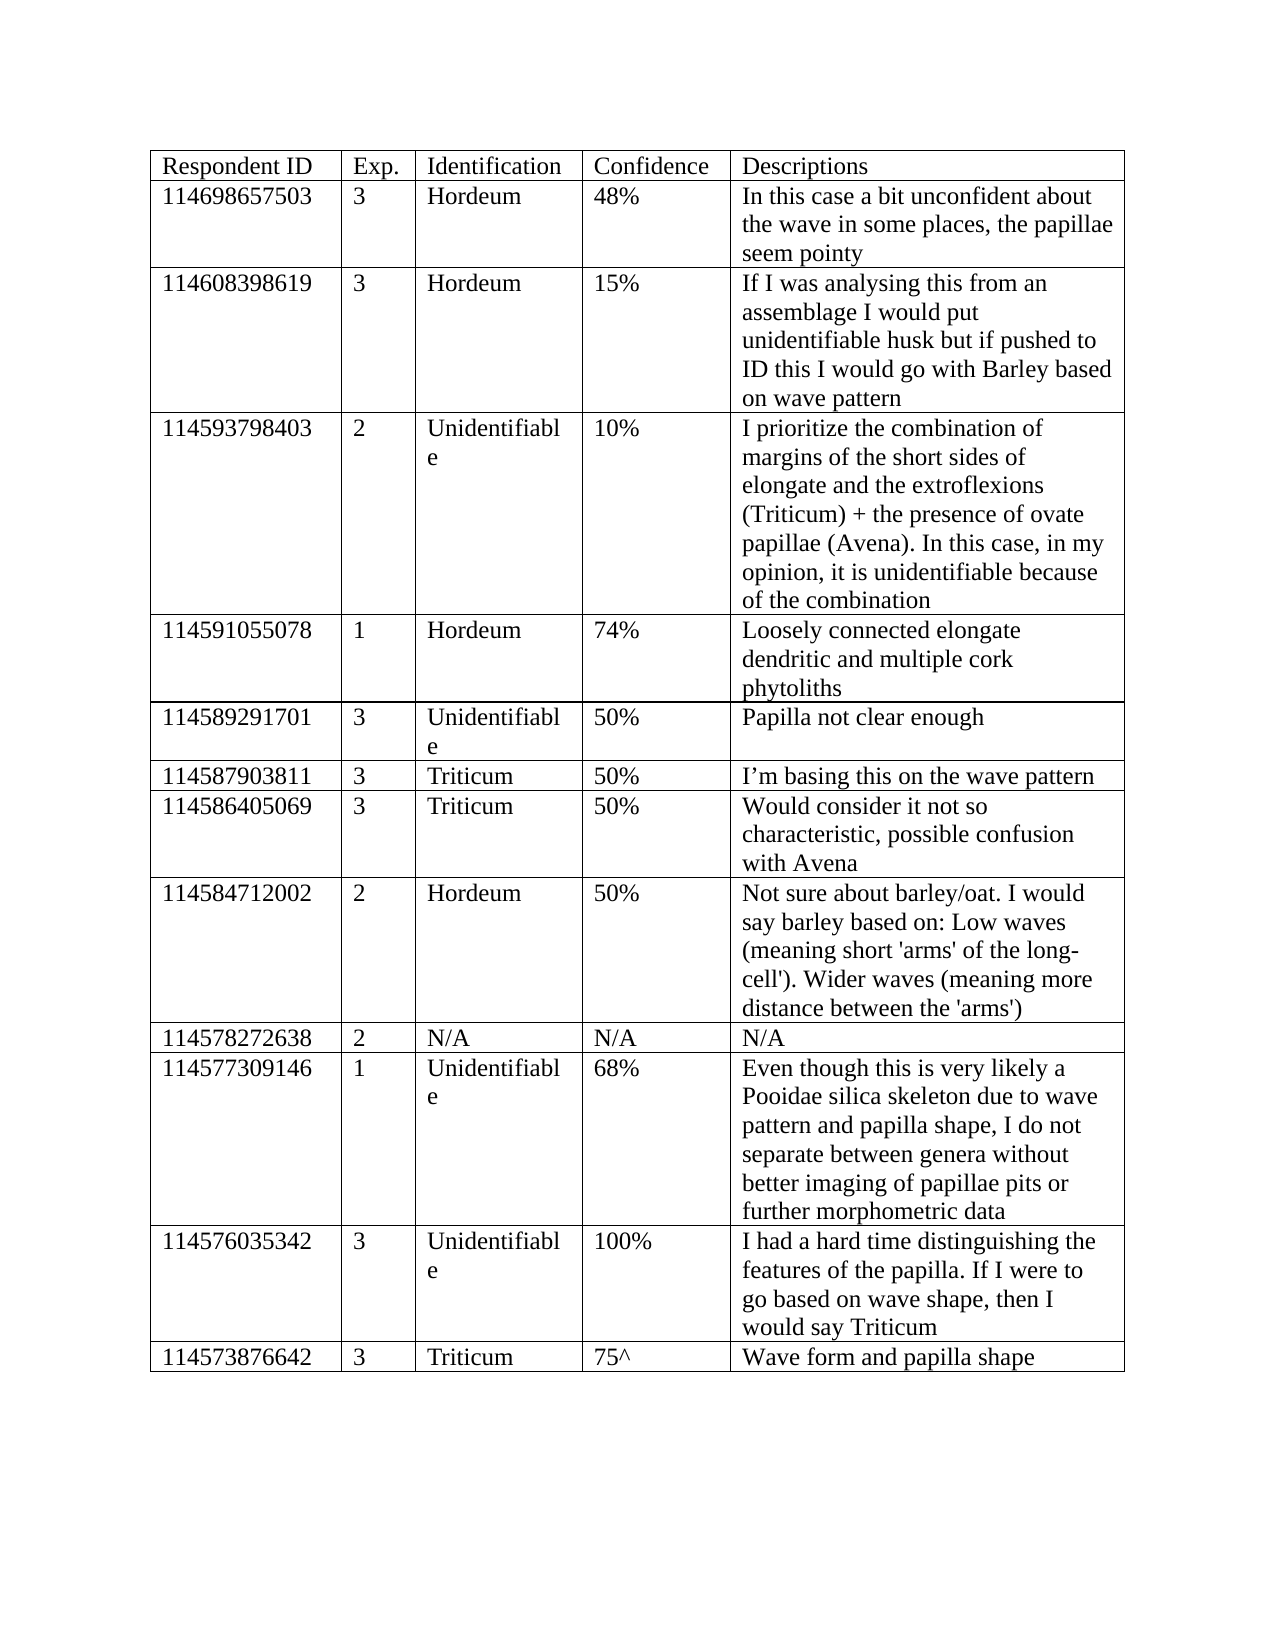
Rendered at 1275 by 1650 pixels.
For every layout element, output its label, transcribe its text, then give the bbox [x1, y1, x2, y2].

table_header Confidence [583, 151, 730, 180]
table_cell 75^ [583, 1342, 730, 1371]
table_header Identification [416, 151, 582, 180]
table_cell Hordeum [416, 615, 582, 701]
table_cell 100% [583, 1226, 730, 1341]
table_cell 3 [342, 1226, 415, 1341]
table_cell Unidentifiable [416, 413, 582, 614]
table_cell 114573876642 [151, 1342, 341, 1371]
table_cell I had a hard time distinguishing the features of the papilla. If I were to go based on wave shape, then I would say Triticum [731, 1226, 1124, 1341]
table_cell 10% [583, 413, 730, 614]
table_cell Hordeum [416, 181, 582, 267]
table_cell Even though this is very likely a Pooidae silica skeleton due to wave pattern and papilla shape, I do not separate between genera without better imaging of papillae pits or further morphometric data [731, 1053, 1124, 1225]
table_cell Unidentifiable [416, 1053, 582, 1225]
table_cell 114586405069 [151, 791, 341, 877]
table_cell Not sure about barley/oat. I would say barley based on: Low waves (meaning short 'arms' of the long-cell'). Wider waves (meaning more distance between the 'arms') [731, 878, 1124, 1022]
table_cell Would consider it not so characteristic, possible confusion with Avena [731, 791, 1124, 877]
table_cell 50% [583, 703, 730, 760]
table_cell 15% [583, 268, 730, 412]
table_cell Papilla not clear enough [731, 703, 1124, 760]
table_cell Triticum [416, 791, 582, 877]
table_cell 114576035342 [151, 1226, 341, 1341]
table_cell 114698657503 [151, 181, 341, 267]
table_cell N/A [416, 1023, 582, 1052]
table_cell 1 [342, 615, 415, 701]
table_cell 3 [342, 268, 415, 412]
table_cell 48% [583, 181, 730, 267]
table_cell 74% [583, 615, 730, 701]
table_cell 1 [342, 1053, 415, 1225]
table_cell 114593798403 [151, 413, 341, 614]
table_cell I’m basing this on the wave pattern [731, 761, 1124, 790]
table_cell 50% [583, 878, 730, 1022]
table_cell N/A [583, 1023, 730, 1052]
table_cell 68% [583, 1053, 730, 1225]
table_cell If I was analysing this from an assemblage I would put unidentifiable husk but if pushed to ID this I would go with Barley based on wave pattern [731, 268, 1124, 412]
table_cell 50% [583, 761, 730, 790]
table_cell Loosely connected elongate dendritic and multiple cork phytoliths [731, 615, 1124, 701]
table_cell 3 [342, 703, 415, 760]
table_cell 114577309146 [151, 1053, 341, 1225]
table_cell Hordeum [416, 878, 582, 1022]
table_header Descriptions [731, 151, 1124, 180]
table_cell Wave form and papilla shape [731, 1342, 1124, 1371]
table_cell 3 [342, 791, 415, 877]
table_cell I prioritize the combination of margins of the short sides of elongate and the extroflexions (Triticum) + the presence of ovate papillae (Avena). In this case, in my opinion, it is unidentifiable because of the combination [731, 413, 1124, 614]
table_cell Unidentifiable [416, 703, 582, 760]
table_cell 2 [342, 1023, 415, 1052]
table_cell 114608398619 [151, 268, 341, 412]
table_cell 3 [342, 181, 415, 267]
table_cell 3 [342, 1342, 415, 1371]
table_cell 2 [342, 878, 415, 1022]
table_cell 3 [342, 761, 415, 790]
table_cell Unidentifiable [416, 1226, 582, 1341]
table_cell 2 [342, 413, 415, 614]
table_cell Triticum [416, 1342, 582, 1371]
table_header Exp. [342, 151, 415, 180]
table_cell 50% [583, 791, 730, 877]
table_cell 114578272638 [151, 1023, 341, 1052]
table_cell N/A [731, 1023, 1124, 1052]
table_cell 114589291701 [151, 703, 341, 760]
table_header Respondent ID [151, 151, 341, 180]
table_cell 114591055078 [151, 615, 341, 701]
table_cell Triticum [416, 761, 582, 790]
table_cell Hordeum [416, 268, 582, 412]
table_cell 114587903811 [151, 761, 341, 790]
table_cell In this case a bit unconfident about the wave in some places, the papillae seem pointy [731, 181, 1124, 267]
table_cell 114584712002 [151, 878, 341, 1022]
